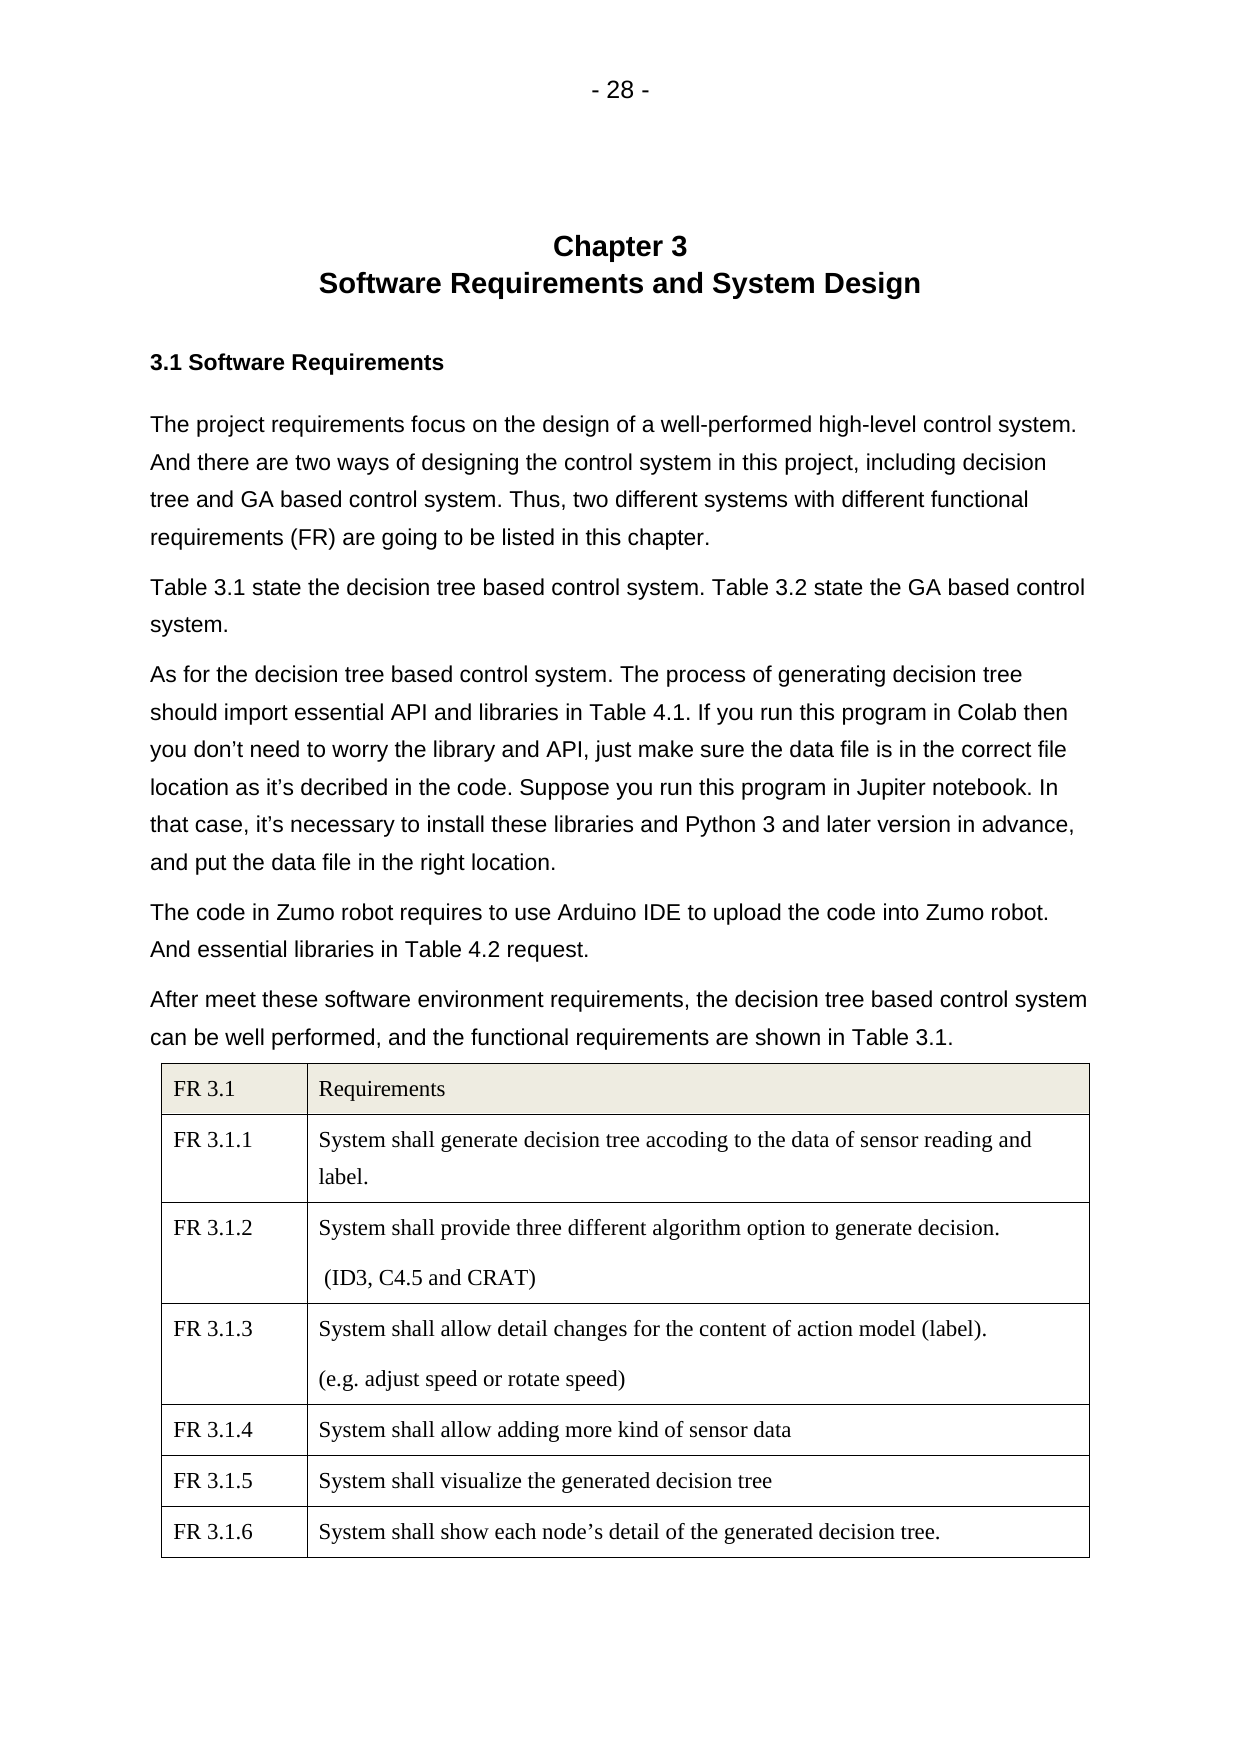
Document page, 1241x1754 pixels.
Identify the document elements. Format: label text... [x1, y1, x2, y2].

table_cell FR 3.1.4 [162, 1405, 307, 1455]
table_header FR 3.1 [162, 1064, 307, 1113]
text The project requirements focus on the design of a well-performed high-level control system. And there are two ways of designing the control system in this project, including decision tree and GA based control system. Thus, two different systems with different functional requirements (FR) are going to be listed in this chapter. [150, 400, 1090, 550]
text Table 3.1 state the decision tree based control system. Table 3.2 state the GA based control system. [150, 562, 1090, 637]
table_cell FR 3.1.5 [162, 1456, 307, 1506]
text After meet these software environment requirements, the decision tree based control system can be well performed, and the functional requirements are shown in Table 3.1. [150, 975, 1090, 1050]
table_cell System shall allow detail changes for the content of action model (label). (e.g. adjust speed or rotate speed) [308, 1304, 1089, 1404]
table_cell FR 3.1.1 [162, 1115, 307, 1202]
subtitle 3.1 Software Requirements [150, 337, 1090, 375]
table_header Requirements [308, 1064, 1089, 1113]
table_cell System shall generate decision tree accoding to the data of sensor reading and label. [308, 1115, 1089, 1202]
table_cell System shall allow adding more kind of sensor data [308, 1405, 1089, 1455]
text As for the decision tree based control system. The process of generating decision tree should import essential API and libraries in Table 4.1. If you run this program in Colab then you don’t need to worry the library and API, just make sure the data file is in the correct file location as it’s decribed in the code. Suppose you run this program in Jupiter notebook. In that case, it’s necessary to install these libraries and Python 3 and later version in advance, and put the data file in the right location. [150, 650, 1090, 875]
subtitle Chapter 3 Software Requirements and System Design [150, 225, 1090, 300]
text The code in Zumo robot requires to use Arduino IDE to upload the code into Zumo robot. And essential libraries in Table 4.2 request. [150, 887, 1090, 962]
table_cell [308, 1507, 1089, 1557]
table_cell System shall provide three different algorithm option to generate decision. (ID3, C4.5 and CRAT) [308, 1203, 1089, 1303]
table_cell FR 3.1.2 [162, 1203, 307, 1303]
table_cell FR 3.1.6 [162, 1507, 307, 1557]
table_cell FR 3.1.3 [162, 1304, 307, 1404]
table_cell System shall visualize the generated decision tree [308, 1456, 1089, 1506]
